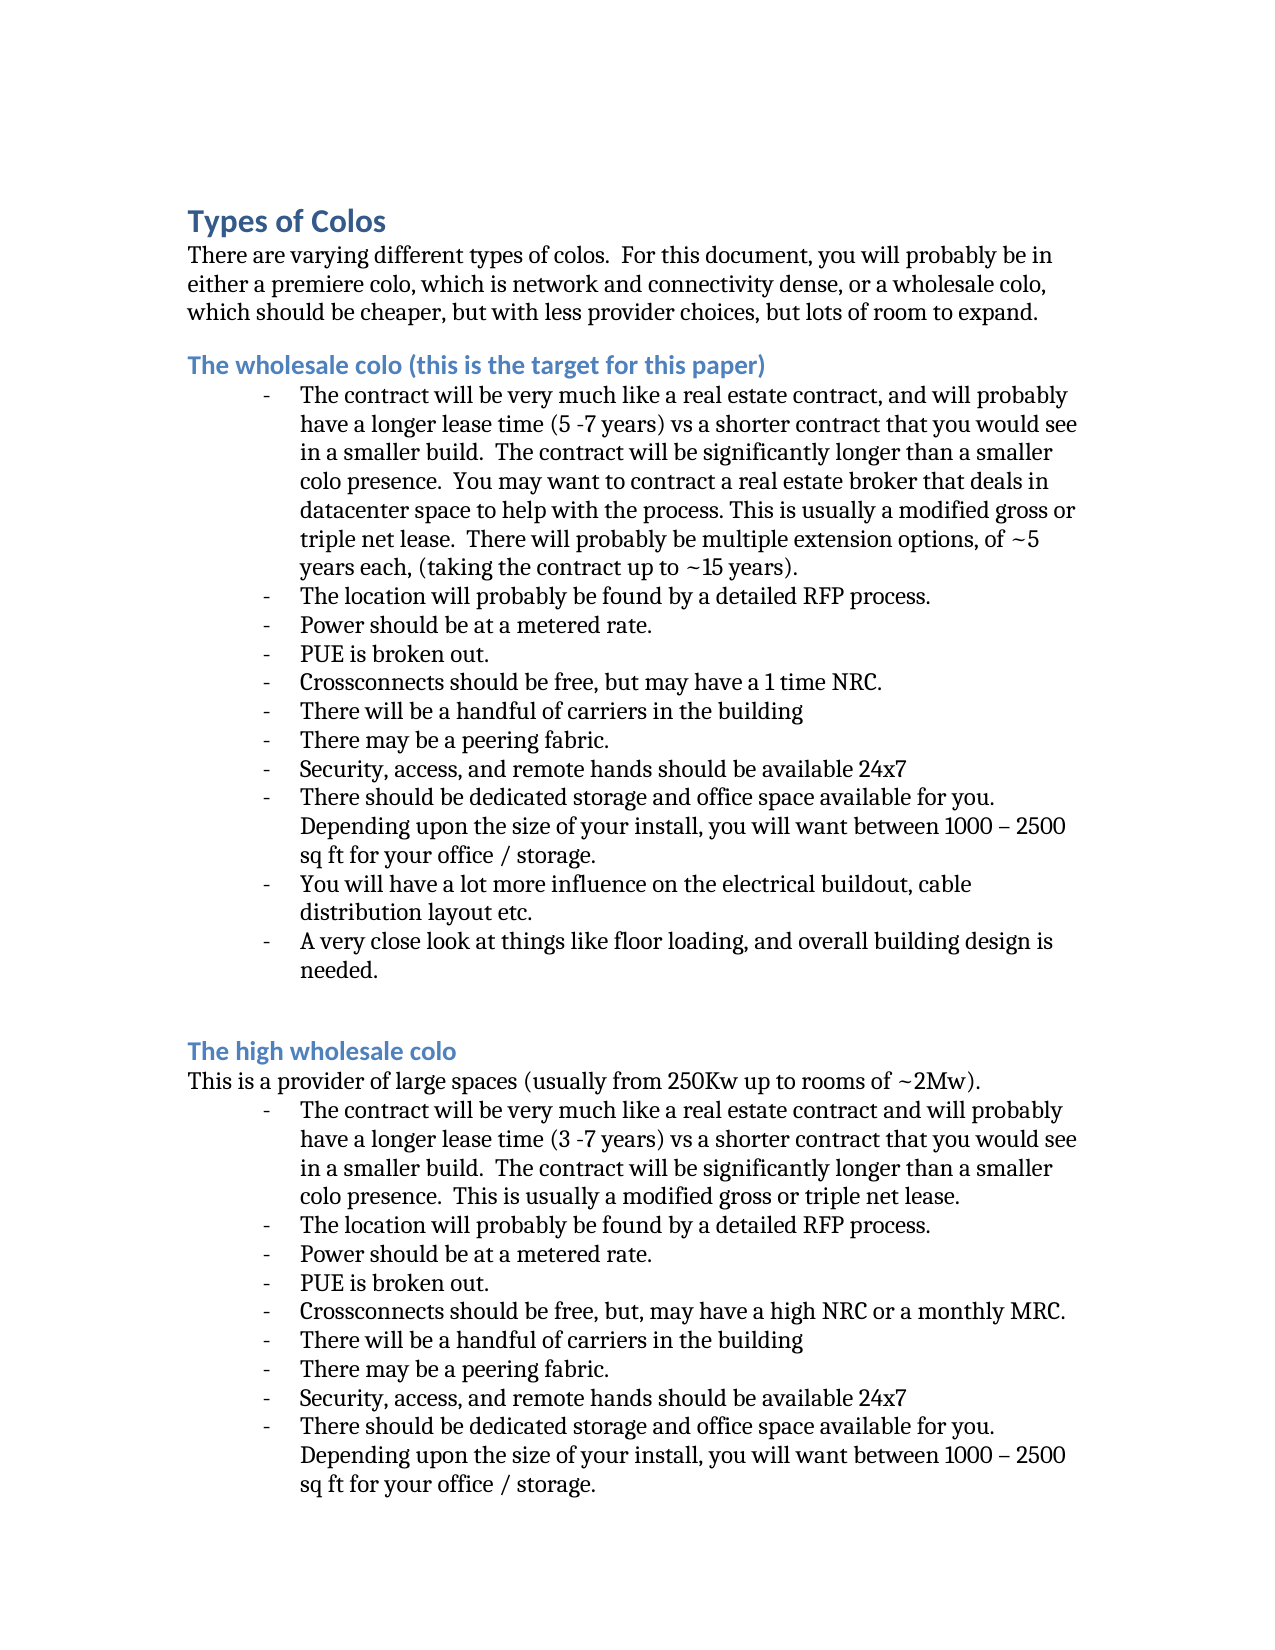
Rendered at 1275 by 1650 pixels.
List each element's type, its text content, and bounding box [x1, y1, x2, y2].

list Crossconnects should be free, but may have a 1 time NRC. [262, 668, 1087, 697]
list You will have a lot more influence on the electrical buildout, cable distribution layout etc. [262, 869, 1087, 927]
list Crossconnects should be free, but, may have a high NRC or a monthly MRC. [262, 1297, 1087, 1326]
subtitle The high wholesale colo [187, 1034, 1087, 1067]
list The contract will be very much like a real estate contract, and will probably have a longer lease time (5 -7 years) vs a shorter contract that you would see in a smaller build. The contract will be significantly longer than a smaller colo presence. You may want to contract a real estate broker that deals in datacenter space to help with the process. This is usually a modified gross or triple net lease. There will probably be multiple extension options, of ~5 years each, (taking the contract up to ~15 years). [262, 381, 1087, 582]
list Security, access, and remote hands should be available 24x7 [262, 754, 1087, 783]
list PUE is broken out. [262, 1268, 1087, 1297]
list There may be a peering fabric. [262, 1355, 1087, 1383]
list There will be a handful of carriers in the building [262, 1326, 1087, 1355]
list A very close look at things like floor loading, and overall building design is needed. [262, 927, 1087, 984]
text There are varying different types of colos. For this document, you will probably be in either a premiere colo, which is network and connectivity dense, or a wholesale colo, which should be cheaper, but with less provider choices, but lots of room to expand. [187, 241, 1087, 327]
list Security, access, and remote hands should be available 24x7 [262, 1383, 1087, 1412]
list The location will probably be found by a detailed RFP process. [262, 1211, 1087, 1240]
list PUE is broken out. [262, 639, 1087, 668]
list The contract will be very much like a real estate contract and will probably have a longer lease time (3 -7 years) vs a shorter contract that you would see in a smaller build. The contract will be significantly longer than a smaller colo presence. This is usually a modified gross or triple net lease. [262, 1096, 1087, 1211]
list Power should be at a metered rate. [262, 611, 1087, 639]
list There may be a peering fabric. [262, 726, 1087, 754]
list There should be dedicated storage and office space available for you. Depending upon the size of your install, you will want between 1000 – 2500 sq ft for your office / storage. [262, 1412, 1087, 1498]
list Power should be at a metered rate. [262, 1240, 1087, 1268]
list There should be dedicated storage and office space available for you. Depending upon the size of your install, you will want between 1000 – 2500 sq ft for your office / storage. [262, 783, 1087, 869]
subtitle Types of Colos [187, 200, 1087, 241]
subtitle The wholesale colo (this is the target for this paper) [187, 348, 1087, 381]
text This is a provider of large spaces (usually from 250Kw up to rooms of ~2Mw). [187, 1067, 1087, 1096]
list There will be a handful of carriers in the building [262, 697, 1087, 726]
list The location will probably be found by a detailed RFP process. [262, 582, 1087, 611]
